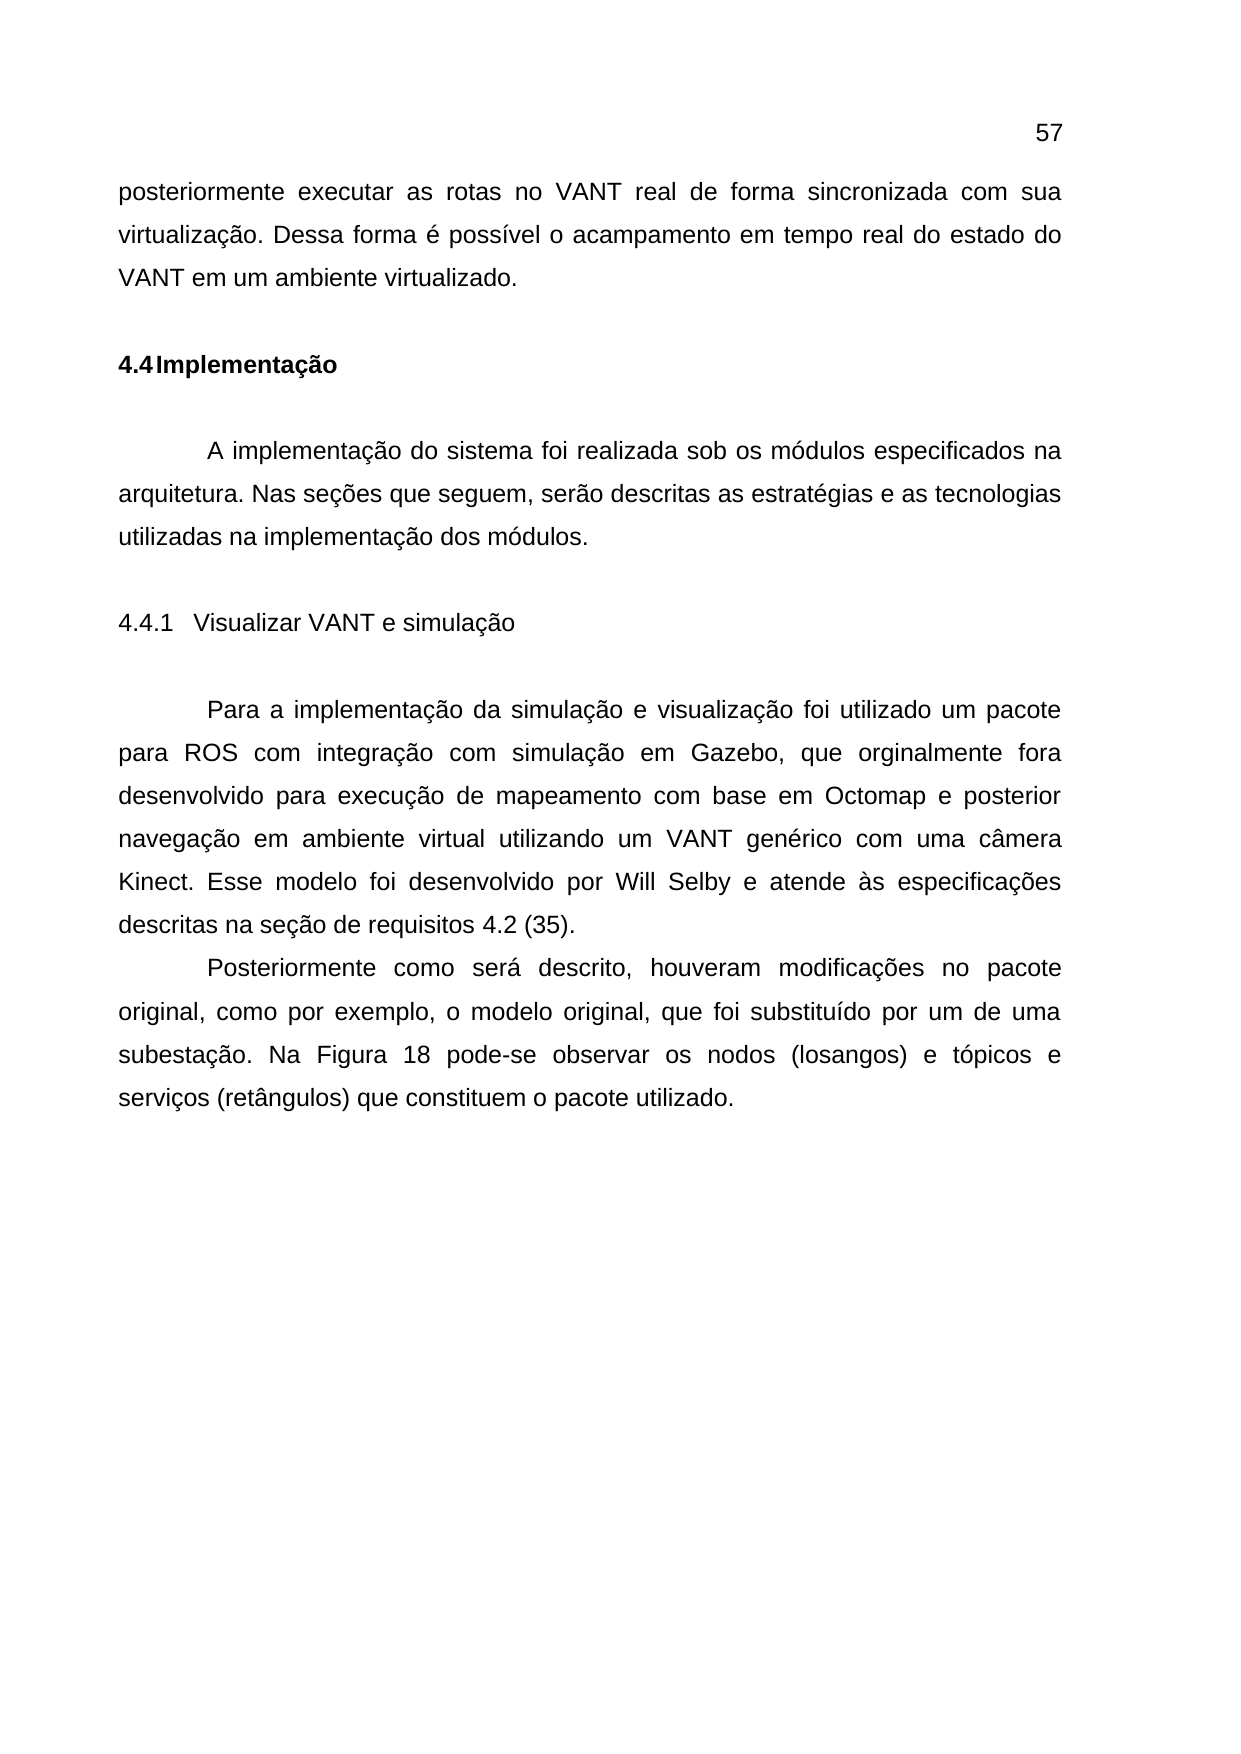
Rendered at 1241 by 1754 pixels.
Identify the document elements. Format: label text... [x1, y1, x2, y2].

text Para a implementação da simulação e visualização foi utilizado um pacote para ROS com integração com simulação em Gazebo, que orginalmente fora desenvolvido para execução de mapeamento com base em Octomap e posterior navegação em ambiente virtual utilizando um VANT genérico com uma câmera Kinect. Esse modelo foi desenvolvido por Will Selby e atende às especificações descritas na seção de requisitos 4.2. [118, 695, 1063, 939]
text Posteriormente como será descrito, houveram modificações no pacote original, como por exemplo, o modelo original, que foi substituído por um de uma subestação. Na Figura 18 pode-se observar os nodos (losangos) e tópicos e serviços (retângulos) que constituem o pacote utilizado. [118, 953, 1063, 1112]
text A implementação do sistema foi realizada sob os módulos especificados na arquitetura. Nas seções que seguem, serão descritas as estratégias e as tecnologias utilizadas na implementação dos módulos. [118, 436, 1063, 551]
subtitle Visualizar VANT e simulação [118, 608, 1063, 637]
subtitle Implementação [118, 350, 1063, 378]
